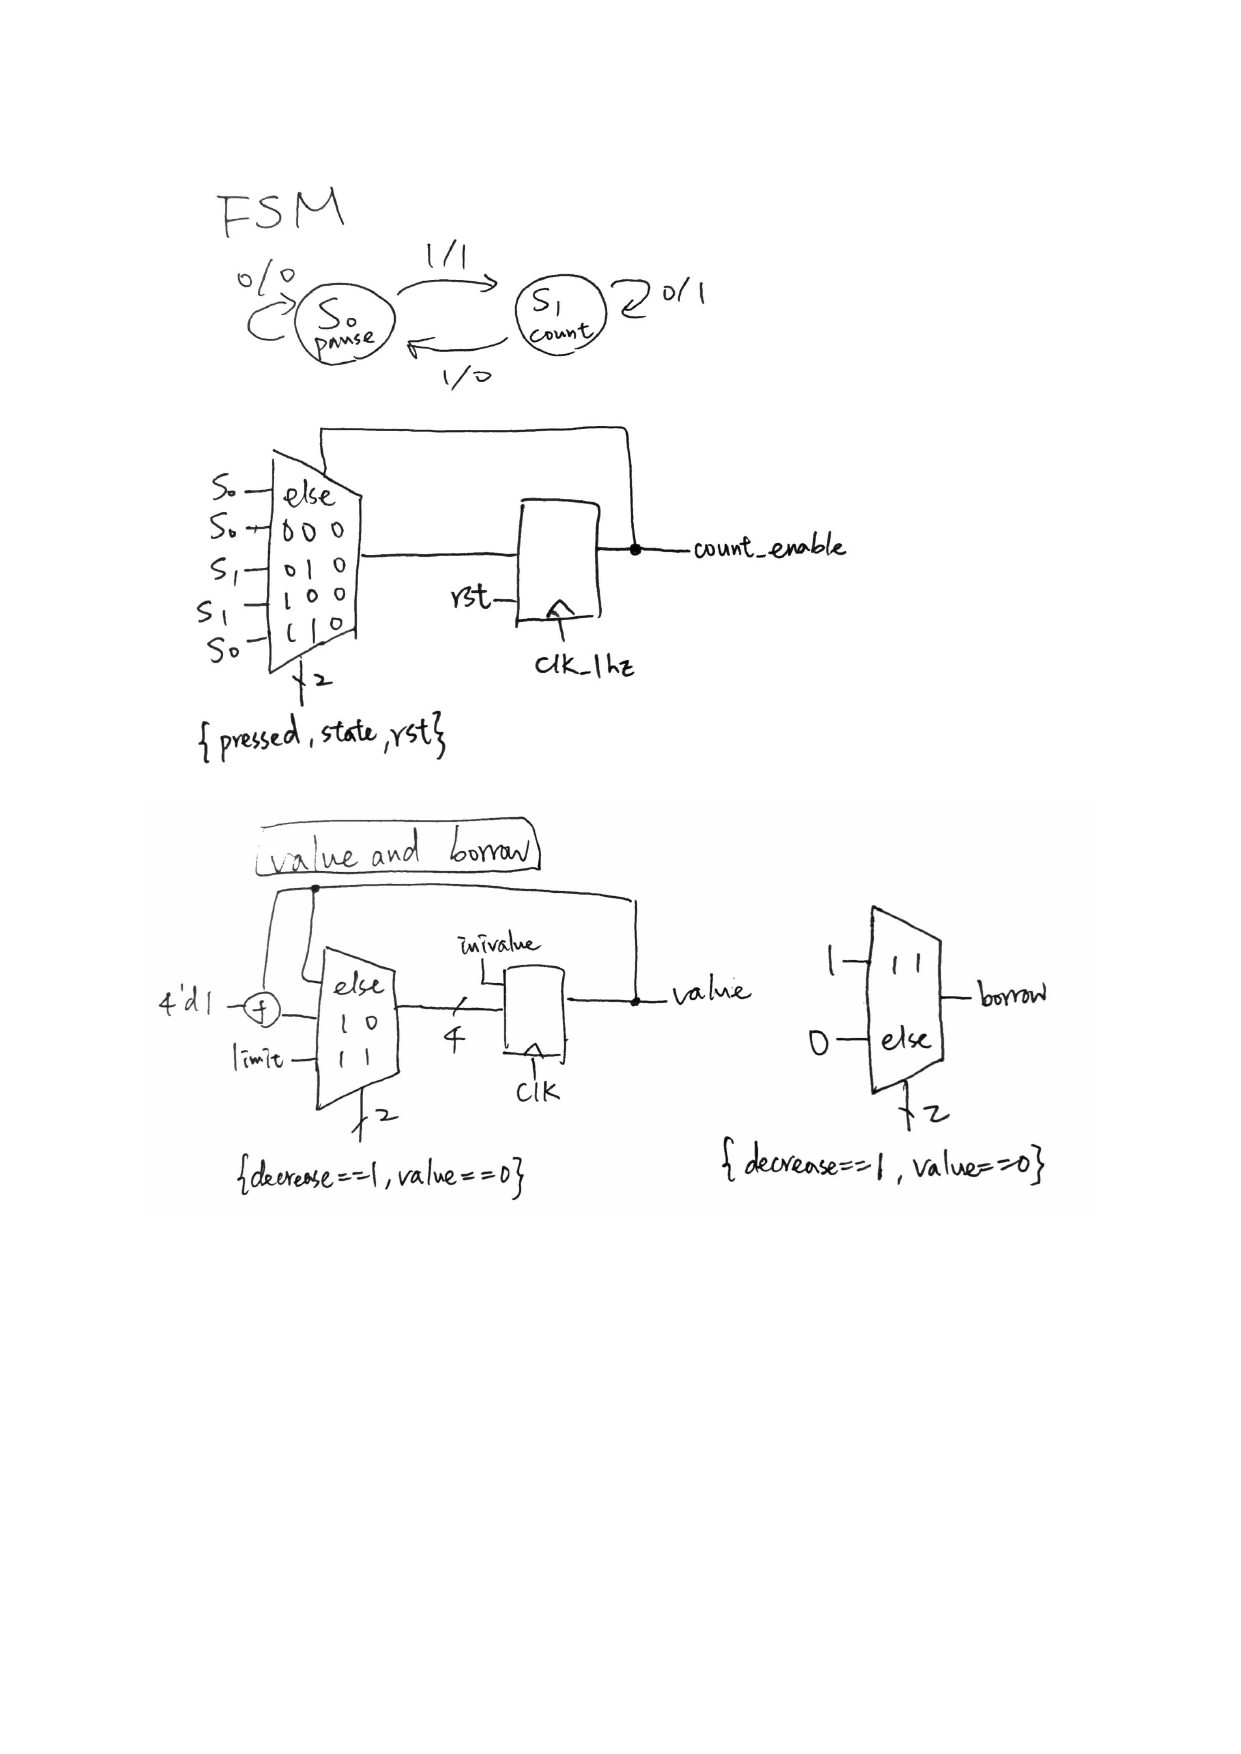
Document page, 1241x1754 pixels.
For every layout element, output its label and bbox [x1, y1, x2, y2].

picture [147, 164, 873, 777]
picture [147, 802, 1093, 1213]
